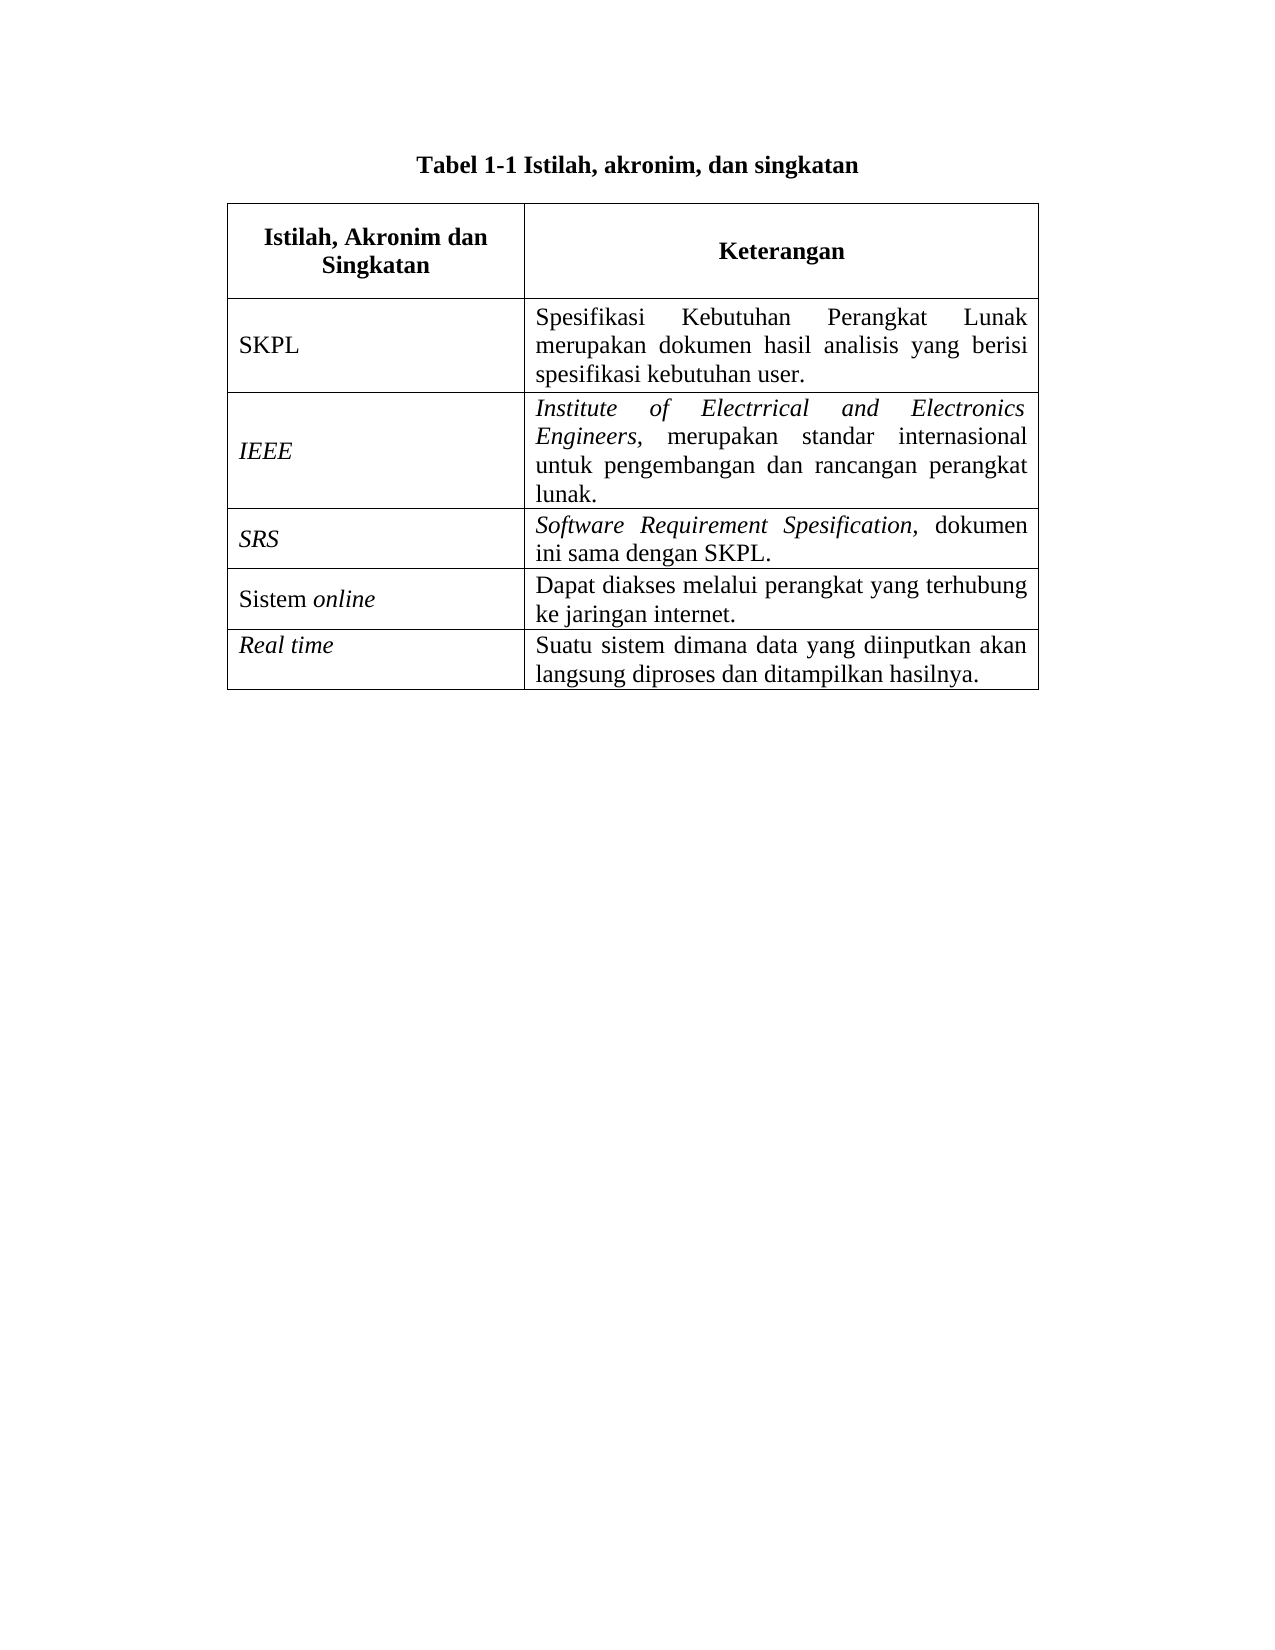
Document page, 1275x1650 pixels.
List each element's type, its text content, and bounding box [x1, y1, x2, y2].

table_cell IEEE [228, 393, 524, 508]
table_cell Sistem online [228, 569, 524, 628]
table_cell Dapat diakses melalui perangkat yang terhubung ke jaringan internet. [525, 569, 1038, 628]
text Tabel 1-1 Istilah, akronim, dan singkatan [187, 150, 1087, 179]
table_cell Spesifikasi Kebutuhan Perangkat Lunak merupakan dokumen hasil analisis yang berisi spesifikasi kebutuhan user. [525, 299, 1038, 392]
table_header Istilah, Akronim dan Singkatan [228, 204, 524, 297]
table_cell Suatu sistem dimana data yang diinputkan akan langsung diproses dan ditampilkan hasilnya. [525, 630, 1038, 689]
table_cell Software Requirement Spesification, dokumen ini sama dengan SKPL. [525, 509, 1038, 568]
table_cell Real time [228, 630, 524, 689]
table_cell SKPL [228, 299, 524, 392]
table_cell SRS [228, 509, 524, 568]
table_cell Institute of Electrrical and Electronics Engineers, merupakan standar internasional untuk pengembangan dan rancangan perangkat lunak. [525, 393, 1038, 508]
table_header Keterangan [525, 204, 1038, 297]
